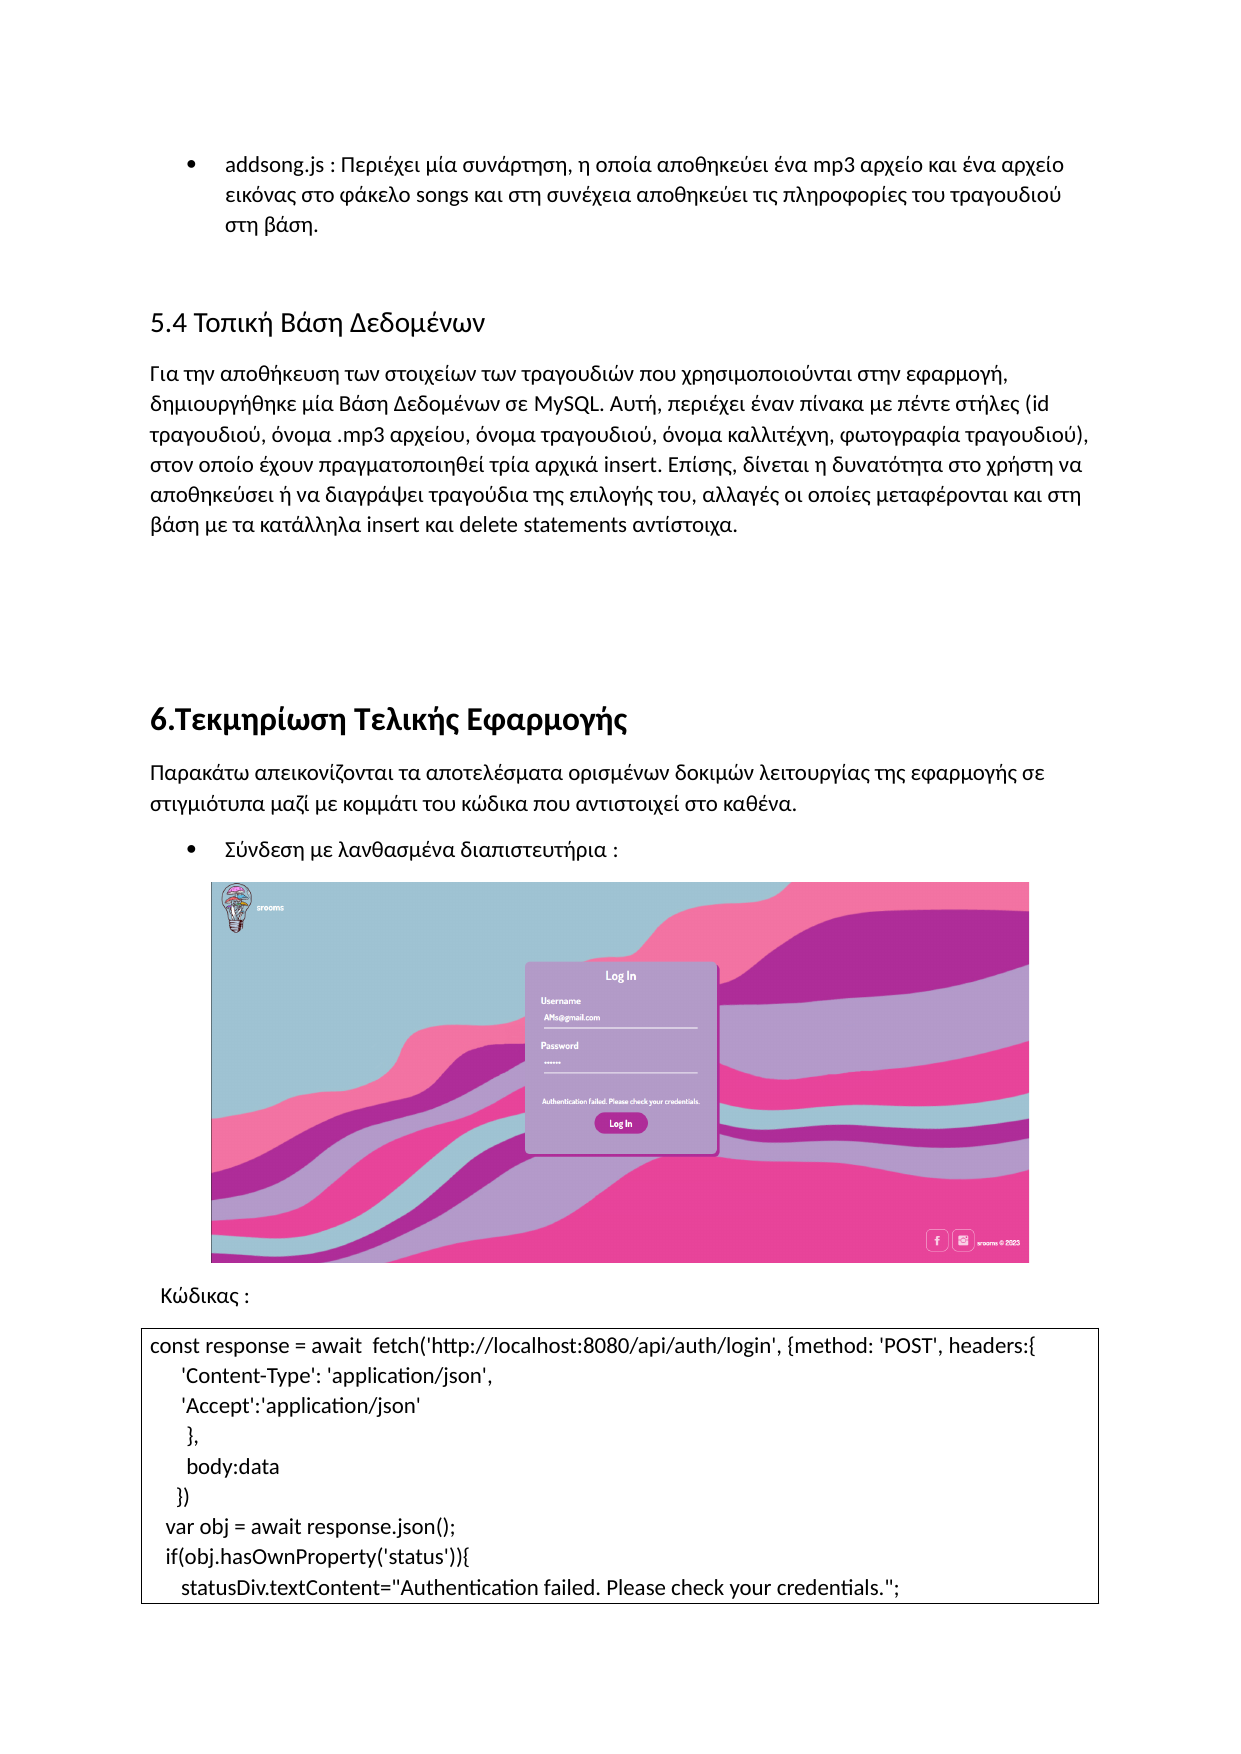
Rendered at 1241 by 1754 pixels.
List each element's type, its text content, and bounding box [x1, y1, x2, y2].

text statusDiv.textContent="Authentication failed. Please check your credentials."; [142, 1569, 1098, 1603]
text 'Accept':'application/json' [142, 1388, 1098, 1418]
text }, [142, 1418, 1098, 1449]
text Για την αποθήκευση των στοιχείων των τραγουδιών που χρησιμοποιούνται στην εφαρμογή, δημιουργήθηκε μία Βάση Δεδομένων σε MySQL. Αυτή, περιέχει έναν πίνακα με πέντε στήλες (id τραγουδιού, όνομα .mp3 αρχείου, όνομα τραγουδιού, όνομα καλλιτέχνη, φωτογραφία τραγουδιού), στον οποίο έχουν πραγματοποιηθεί τρία αρχικά insert. Επίσης, δίνεται η δυνατότητα στο χρήστη να αποθηκεύσει ή να διαγράψει τραγούδια της επιλογής του, αλλαγές οι οποίες μεταφέρονται και στη βάση με τα κατάλληλα insert και delete statements αντίστοιχα. [150, 359, 1090, 538]
text var obj = await response.json(); [142, 1509, 1098, 1539]
list Σύνδεση με λανθασμένα διαπιστευτήρια : [187, 836, 1090, 863]
text Παρακάτω απεικονίζονται τα αποτελέσματα ορισμένων δοκιμών λειτουργίας της εφαρμογής σε στιγμιότυπα μαζί με κομμάτι του κώδικα που αντιστοιχεί στο καθένα. [150, 758, 1090, 817]
text if(obj.hasOwnProperty('status')){ [142, 1539, 1098, 1569]
text Κώδικας : [150, 1281, 1090, 1309]
text 6.Τεκμηρίωση Τελικής Εφαρμογής [150, 698, 1090, 738]
text }) [142, 1479, 1098, 1509]
list addsong.js : Περιέχει μία συνάρτηση, η οποία αποθηκεύει ένα mp3 αρχείο και ένα αρχείο εικόνας στο φάκελο songs και στη συνέχεια αποθηκεύει τις πληροφορίες του τραγουδιού στη βάση. [187, 150, 1090, 238]
picture [211, 882, 1030, 1263]
text 5.4 Τοπική Βάση Δεδομένων [150, 304, 1090, 340]
text 'Content-Type': 'application/json', [142, 1358, 1098, 1388]
text const response = await fetch('http://localhost:8080/api/auth/login', {method: 'POST', headers:{ [142, 1329, 1098, 1358]
text body:data [142, 1449, 1098, 1479]
